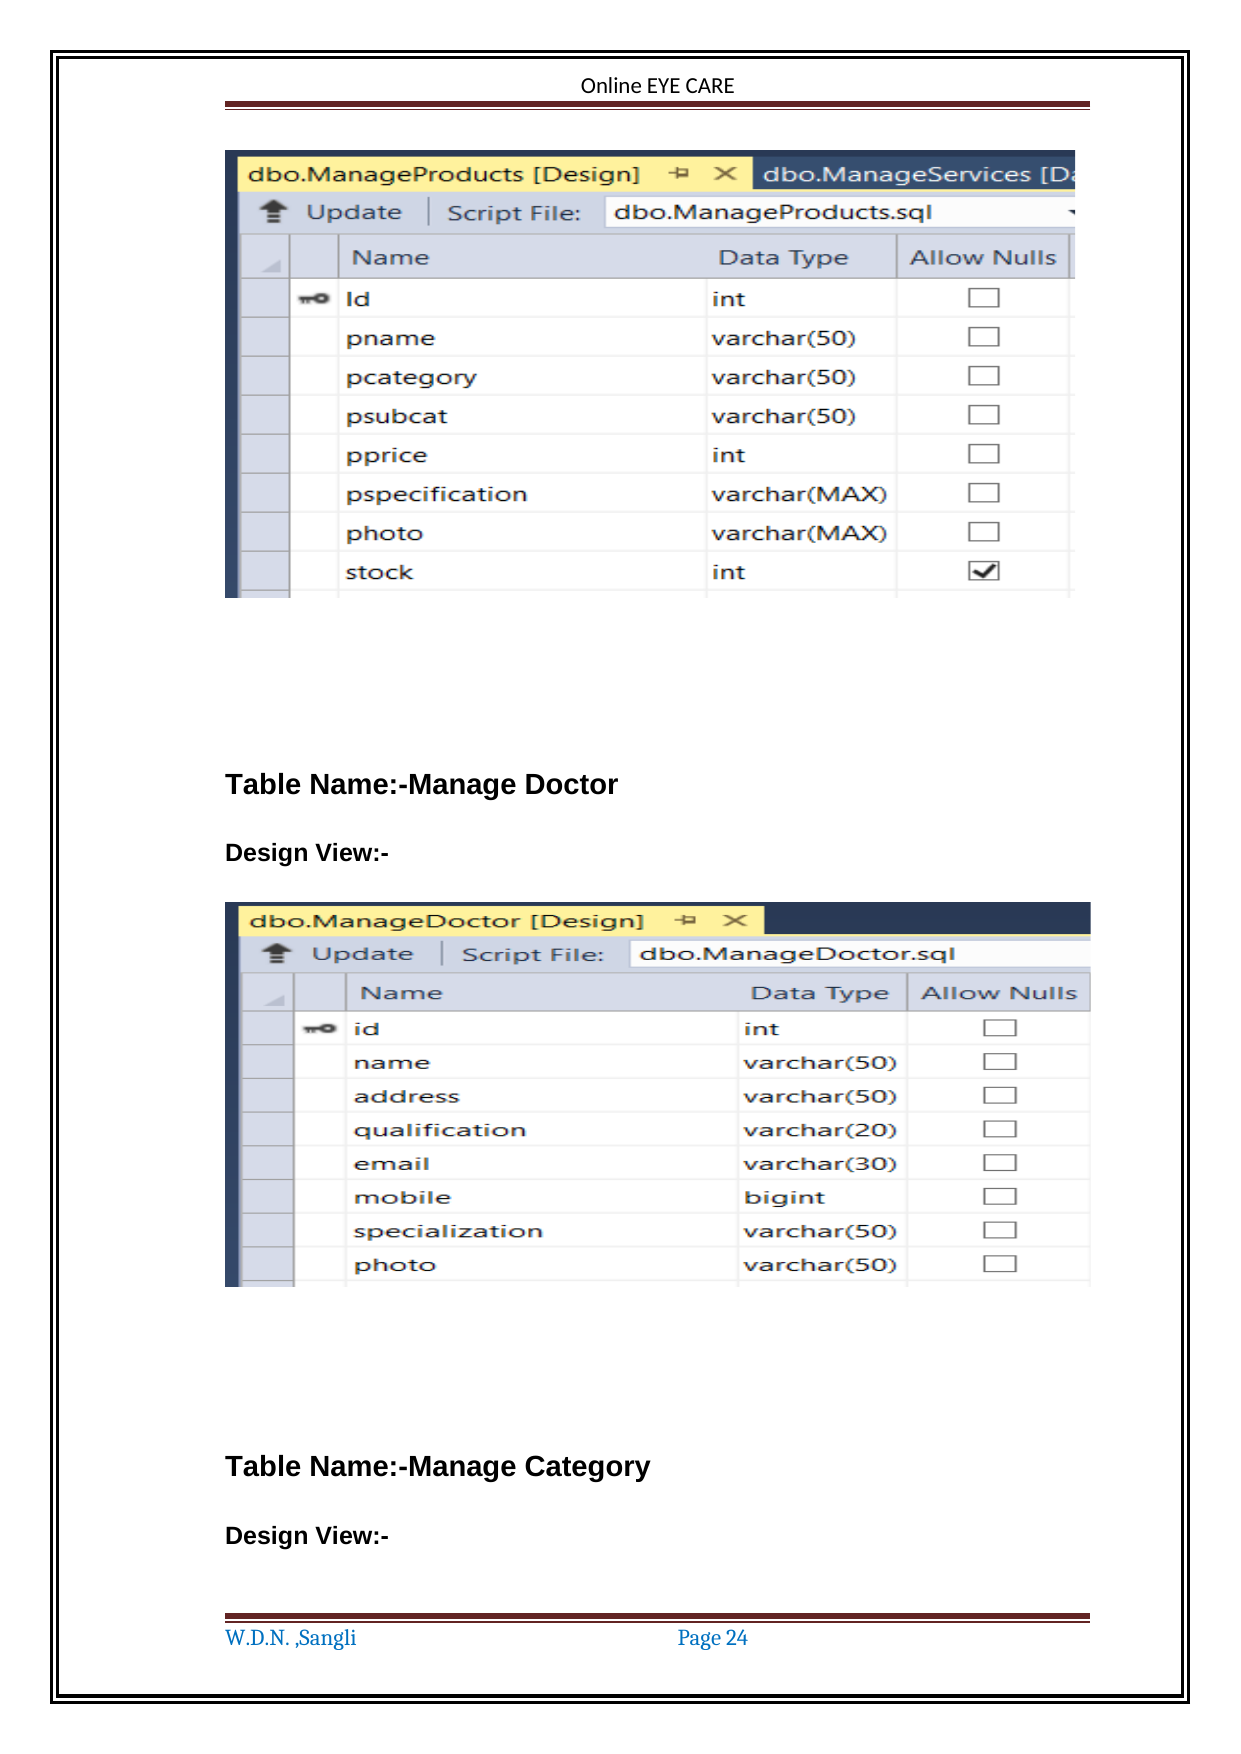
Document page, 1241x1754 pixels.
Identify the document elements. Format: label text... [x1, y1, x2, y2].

picture [225, 902, 1091, 1287]
text Design View:- [225, 838, 1090, 867]
text Table Name:-Manage Doctor [225, 767, 1090, 801]
picture [225, 150, 1075, 598]
text Design View:- [225, 1521, 1090, 1549]
text Table Name:-Manage Category [225, 1449, 1090, 1483]
